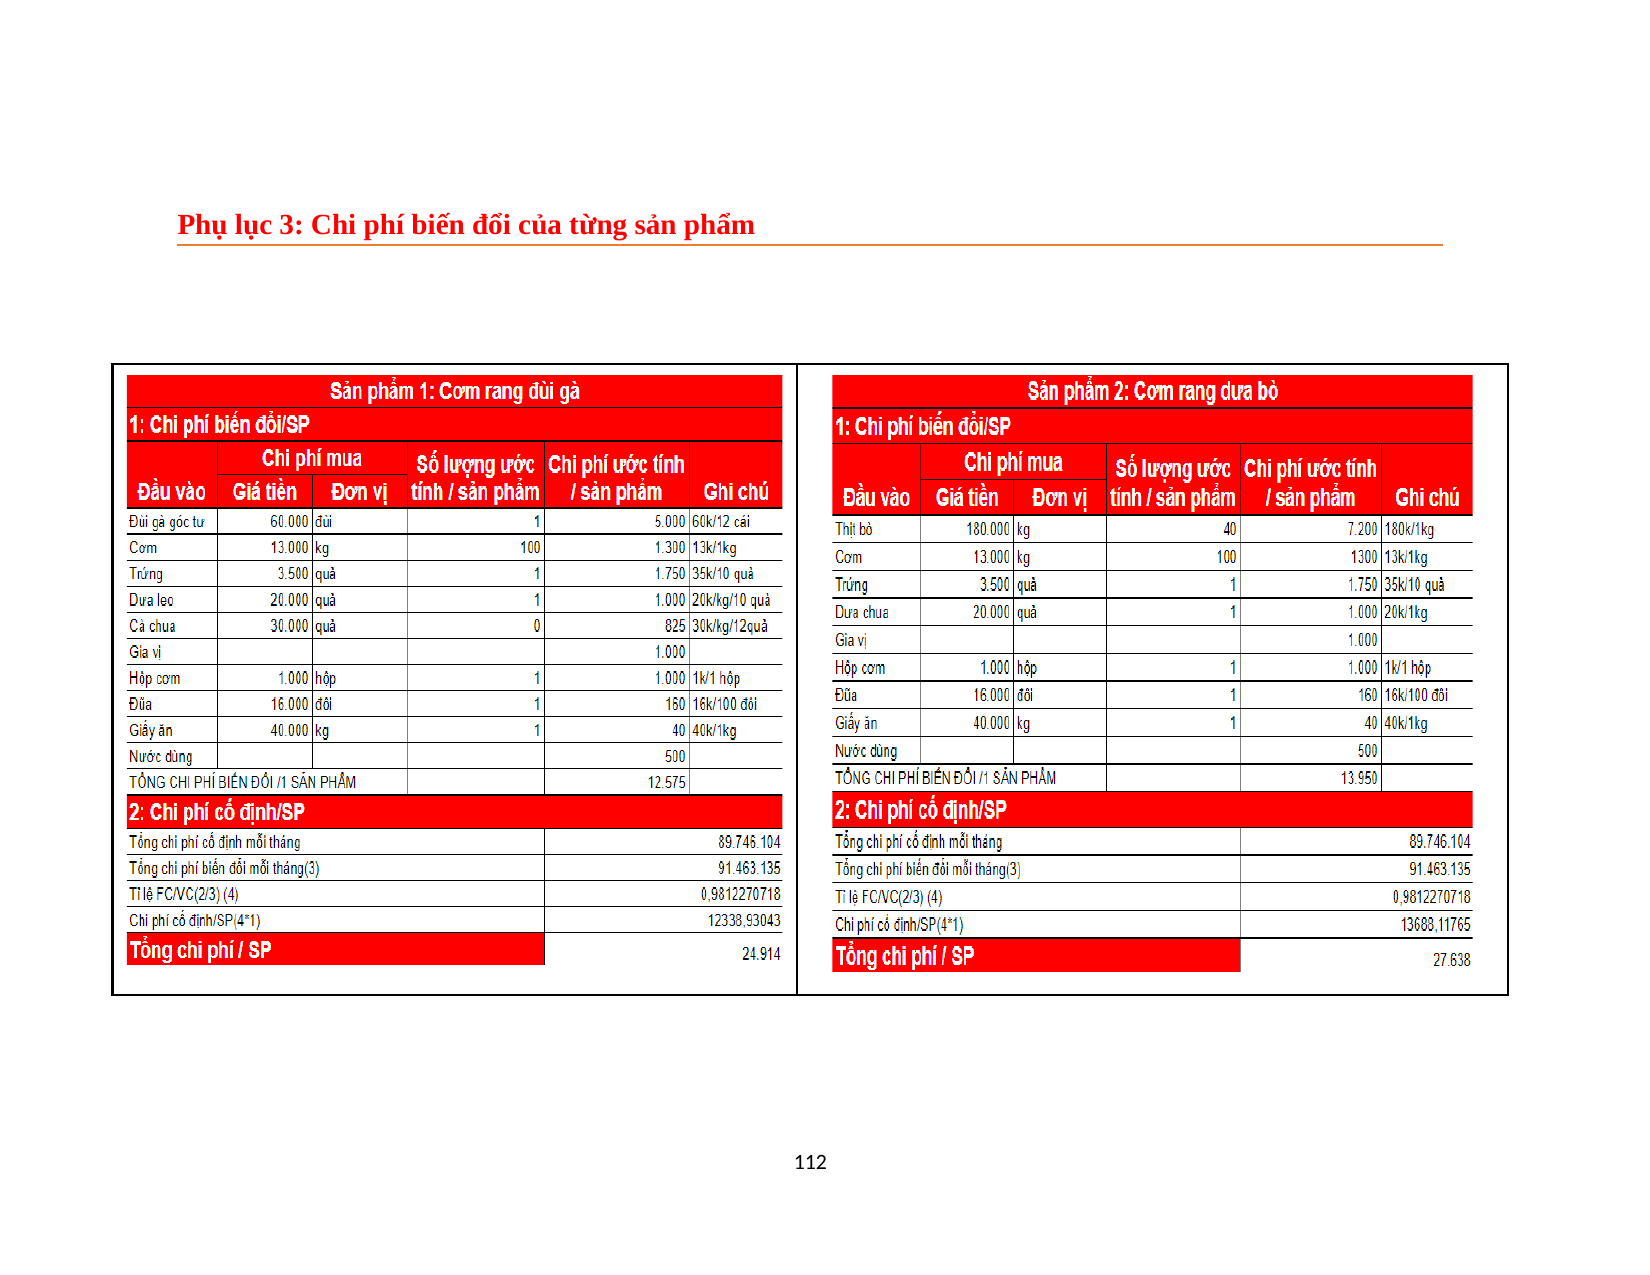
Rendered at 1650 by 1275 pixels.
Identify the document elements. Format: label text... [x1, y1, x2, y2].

table_header [798, 365, 1507, 994]
picture [126, 375, 783, 965]
table_header [114, 365, 796, 994]
picture [832, 375, 1473, 972]
subtitle Phụ lục 3: Chi phí biến đổi của từng sản phẩm [177, 207, 1443, 244]
